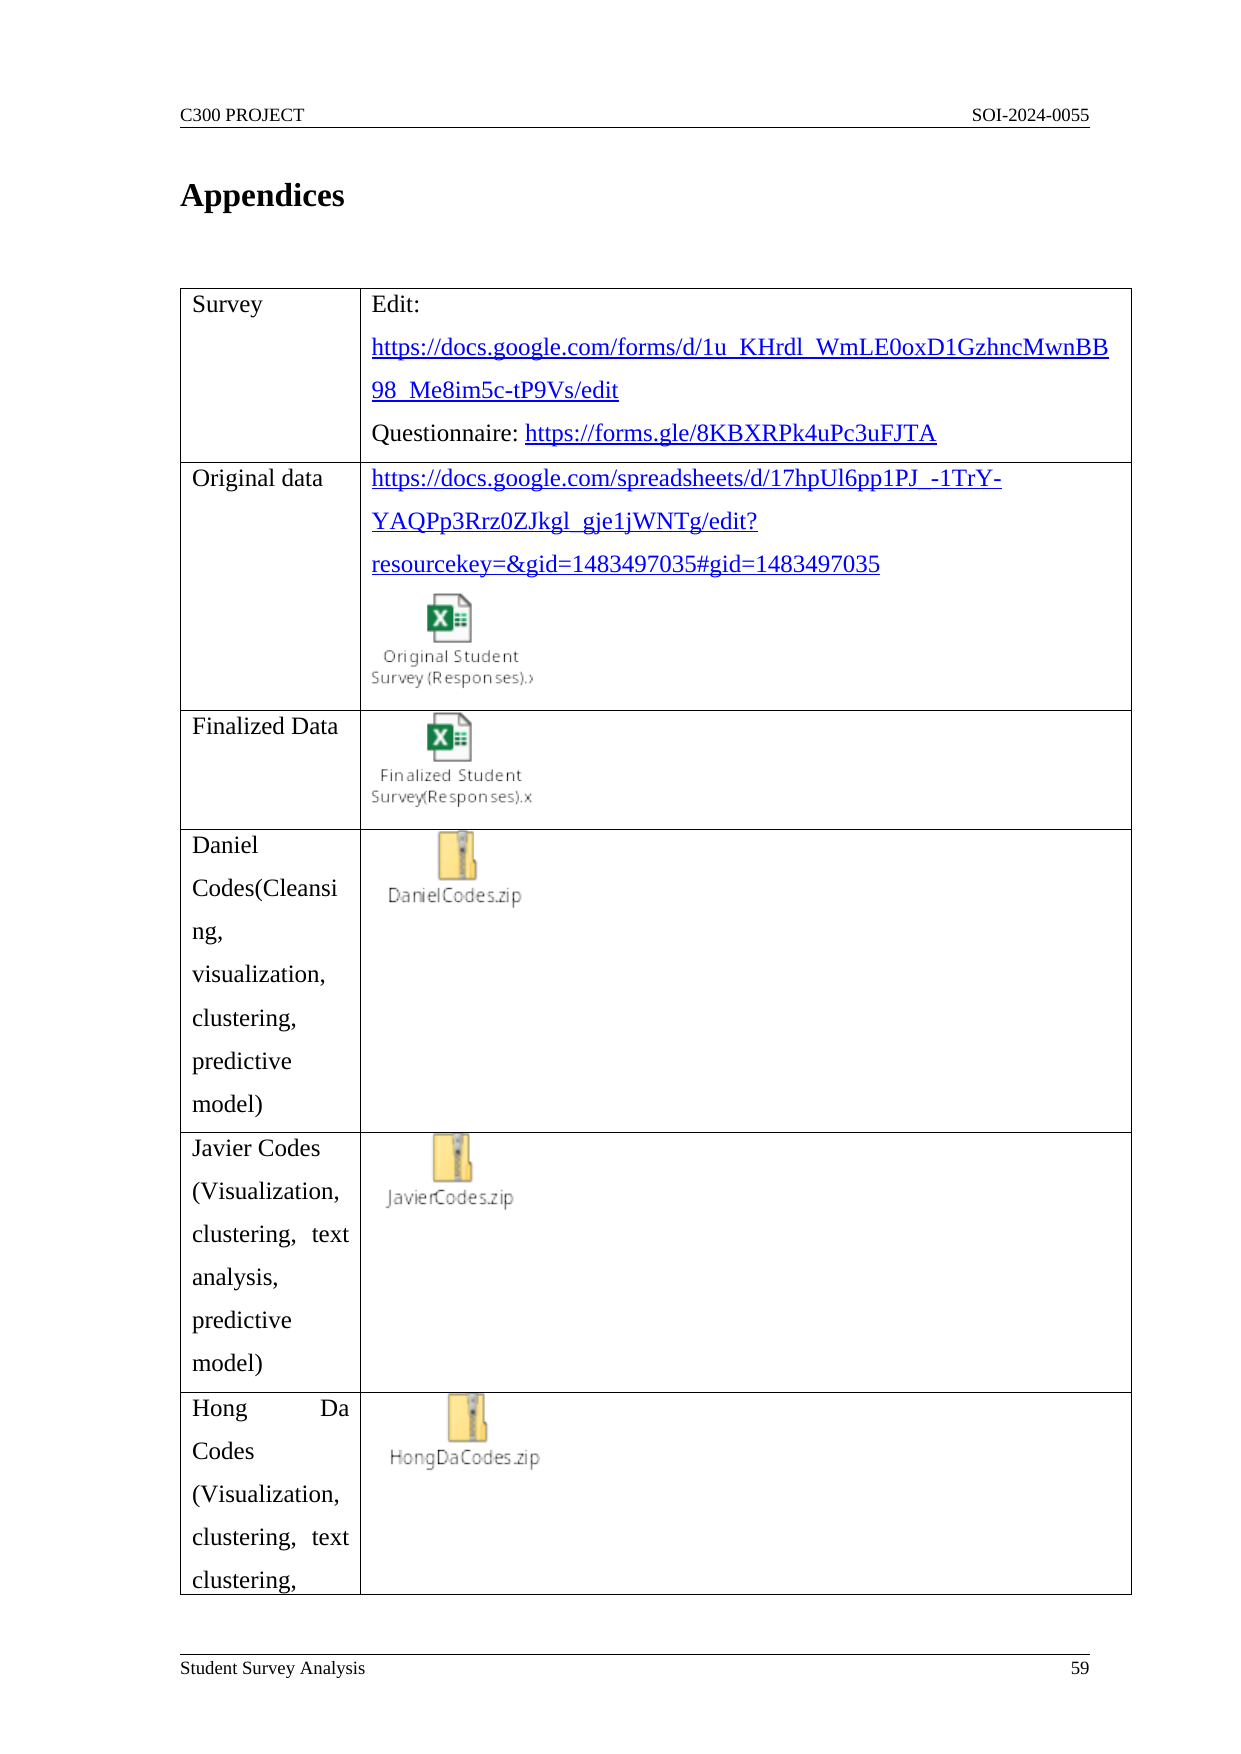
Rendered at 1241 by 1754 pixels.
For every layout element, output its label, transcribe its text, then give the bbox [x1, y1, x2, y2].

table_cell Javier Codes (Visualization, clustering, text analysis, predictive model) [181, 1133, 360, 1392]
table_header Survey [181, 289, 360, 462]
table_cell Original data [181, 463, 360, 710]
table_cell Daniel Codes(Cleansing, visualization, clustering, predictive model) [181, 830, 360, 1132]
table_cell https://docs.google.com/spreadsheets/d/17hpUl6pp1PJ_-1TrY-YAQPp3Rrz0ZJkgl_gje1jWNTg/edit?resourcekey=&gid=1483497035#gid=1483497035 [361, 463, 1131, 710]
subtitle Appendices [180, 175, 1090, 213]
table_cell [361, 1133, 1131, 1392]
table_header Edit: https://docs.google.com/forms/d/1u_KHrdl_WmLE0oxD1GzhncMwnBB98_Me8im5c-tP9Vs/edit Questionnaire: https://forms.gle/8KBXRPk4uPc3uFJTA [361, 289, 1131, 462]
table_cell Finalized Data [181, 711, 360, 829]
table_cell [181, 1393, 360, 1594]
table_cell [361, 830, 1131, 1132]
table_cell [361, 1393, 1131, 1594]
table_cell [361, 711, 1131, 829]
